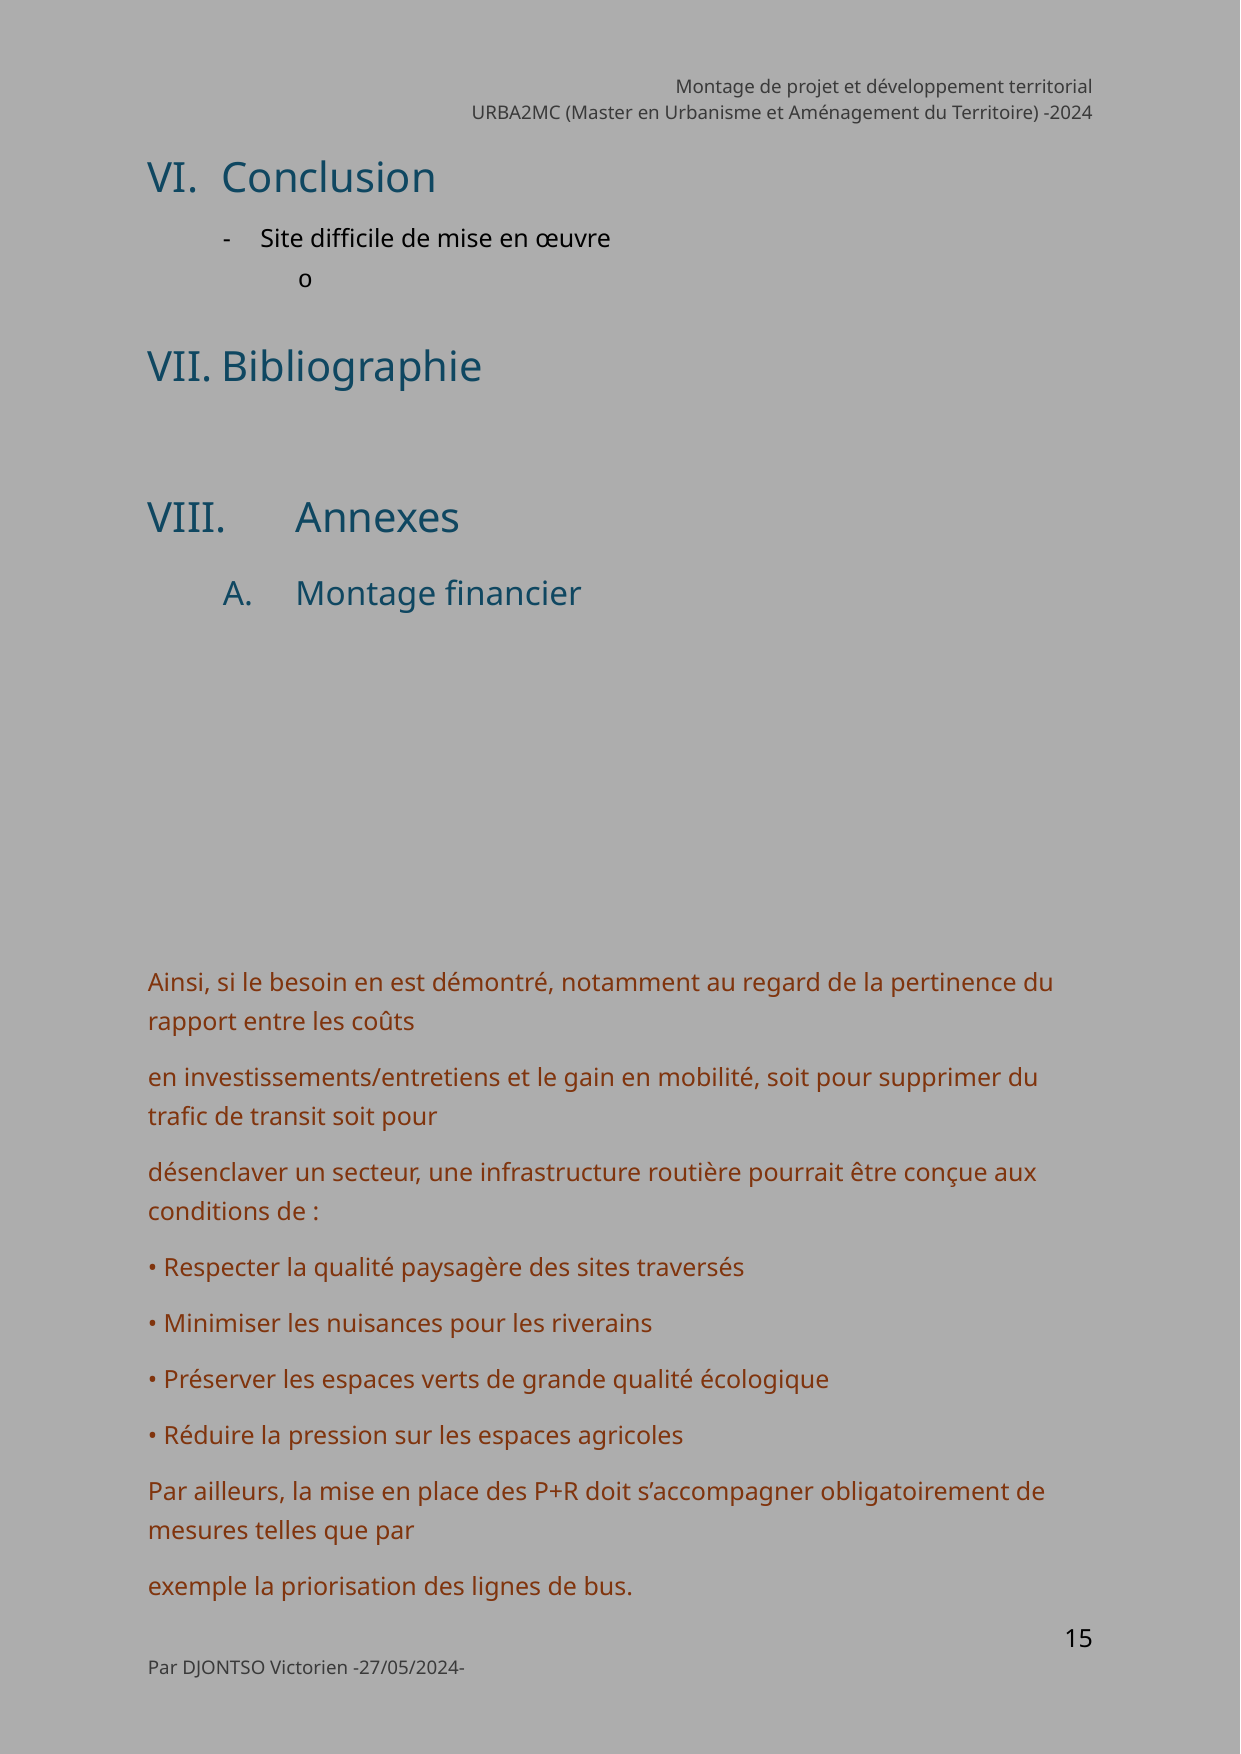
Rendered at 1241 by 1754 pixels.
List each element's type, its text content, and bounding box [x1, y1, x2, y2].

text en investissements/entretiens et le gain en mobilité, soit pour supprimer du trafic de transit soit pour [148, 1060, 1093, 1133]
subtitle Bibliographie [148, 337, 1093, 394]
text • Respecter la qualité paysagère des sites traversés [148, 1250, 1093, 1284]
subtitle Montage financier [223, 569, 1093, 615]
text exemple la priorisation des lignes de bus. [148, 1568, 1093, 1602]
text • Minimiser les nuisances pour les riverains [148, 1306, 1093, 1340]
list Site difficile de mise en œuvre [223, 221, 1093, 255]
subtitle Conclusion [148, 148, 1093, 204]
text • Préserver les espaces verts de grande qualité écologique [148, 1361, 1093, 1396]
text Ainsi, si le besoin en est démontré, notamment au regard de la pertinence du rapport entre les coûts [148, 965, 1093, 1038]
text désenclaver un secteur, une infrastructure routière pourrait être conçue aux conditions de : [148, 1155, 1093, 1228]
text • Réduire la pression sur les espaces agricoles [148, 1417, 1093, 1451]
text Par ailleurs, la mise en place des P+R doit s’accompagner obligatoirement de mesures telles que par [148, 1473, 1093, 1546]
subtitle Annexes [148, 487, 1093, 544]
